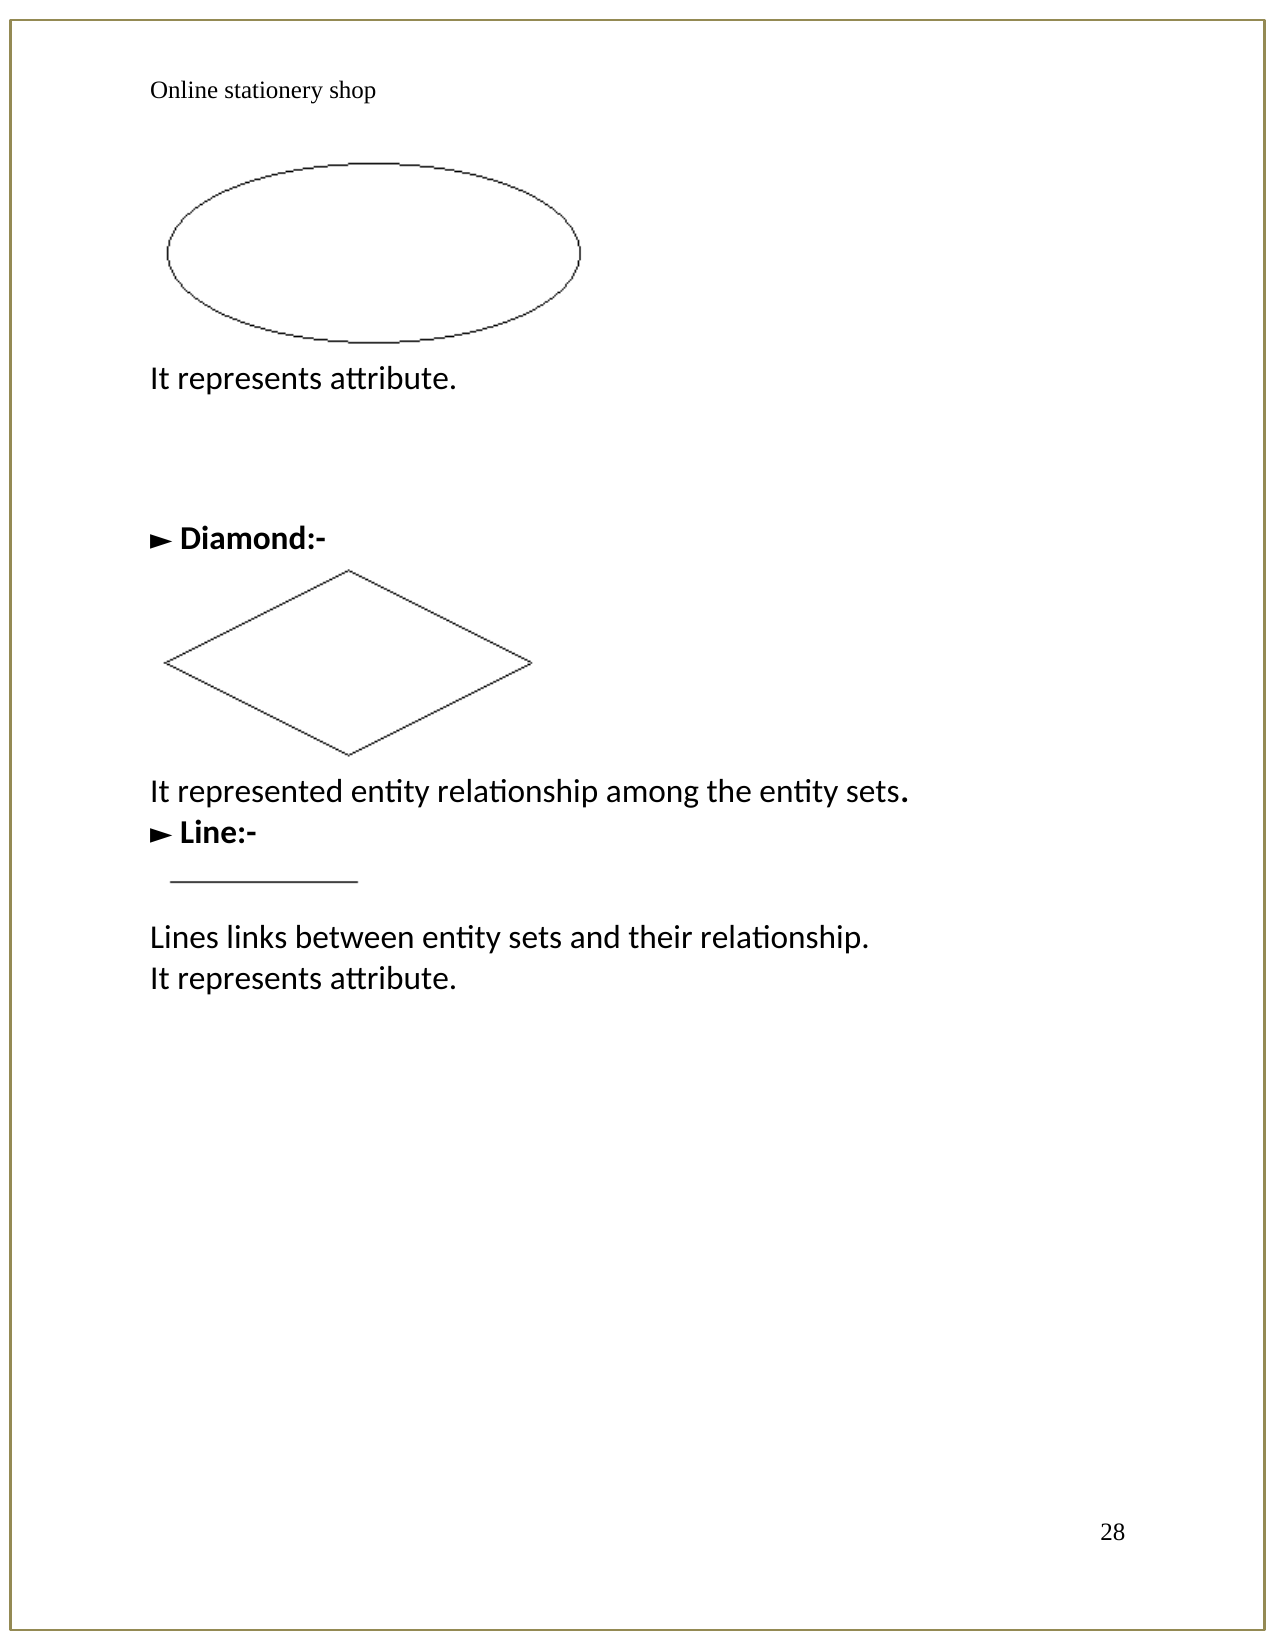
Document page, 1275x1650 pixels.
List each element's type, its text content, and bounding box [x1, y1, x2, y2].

text Lines links between entity sets and their relationship. [150, 916, 1125, 957]
picture [150, 150, 617, 358]
text It represented entity relationship among the entity sets. [150, 770, 1125, 811]
picture [150, 558, 548, 771]
picture [150, 852, 388, 917]
text ► Diamond:- [150, 517, 1125, 558]
text ► Line:- [150, 811, 1125, 852]
text It represents attribute. [150, 357, 1125, 398]
text It represents attribute. [150, 957, 1125, 998]
